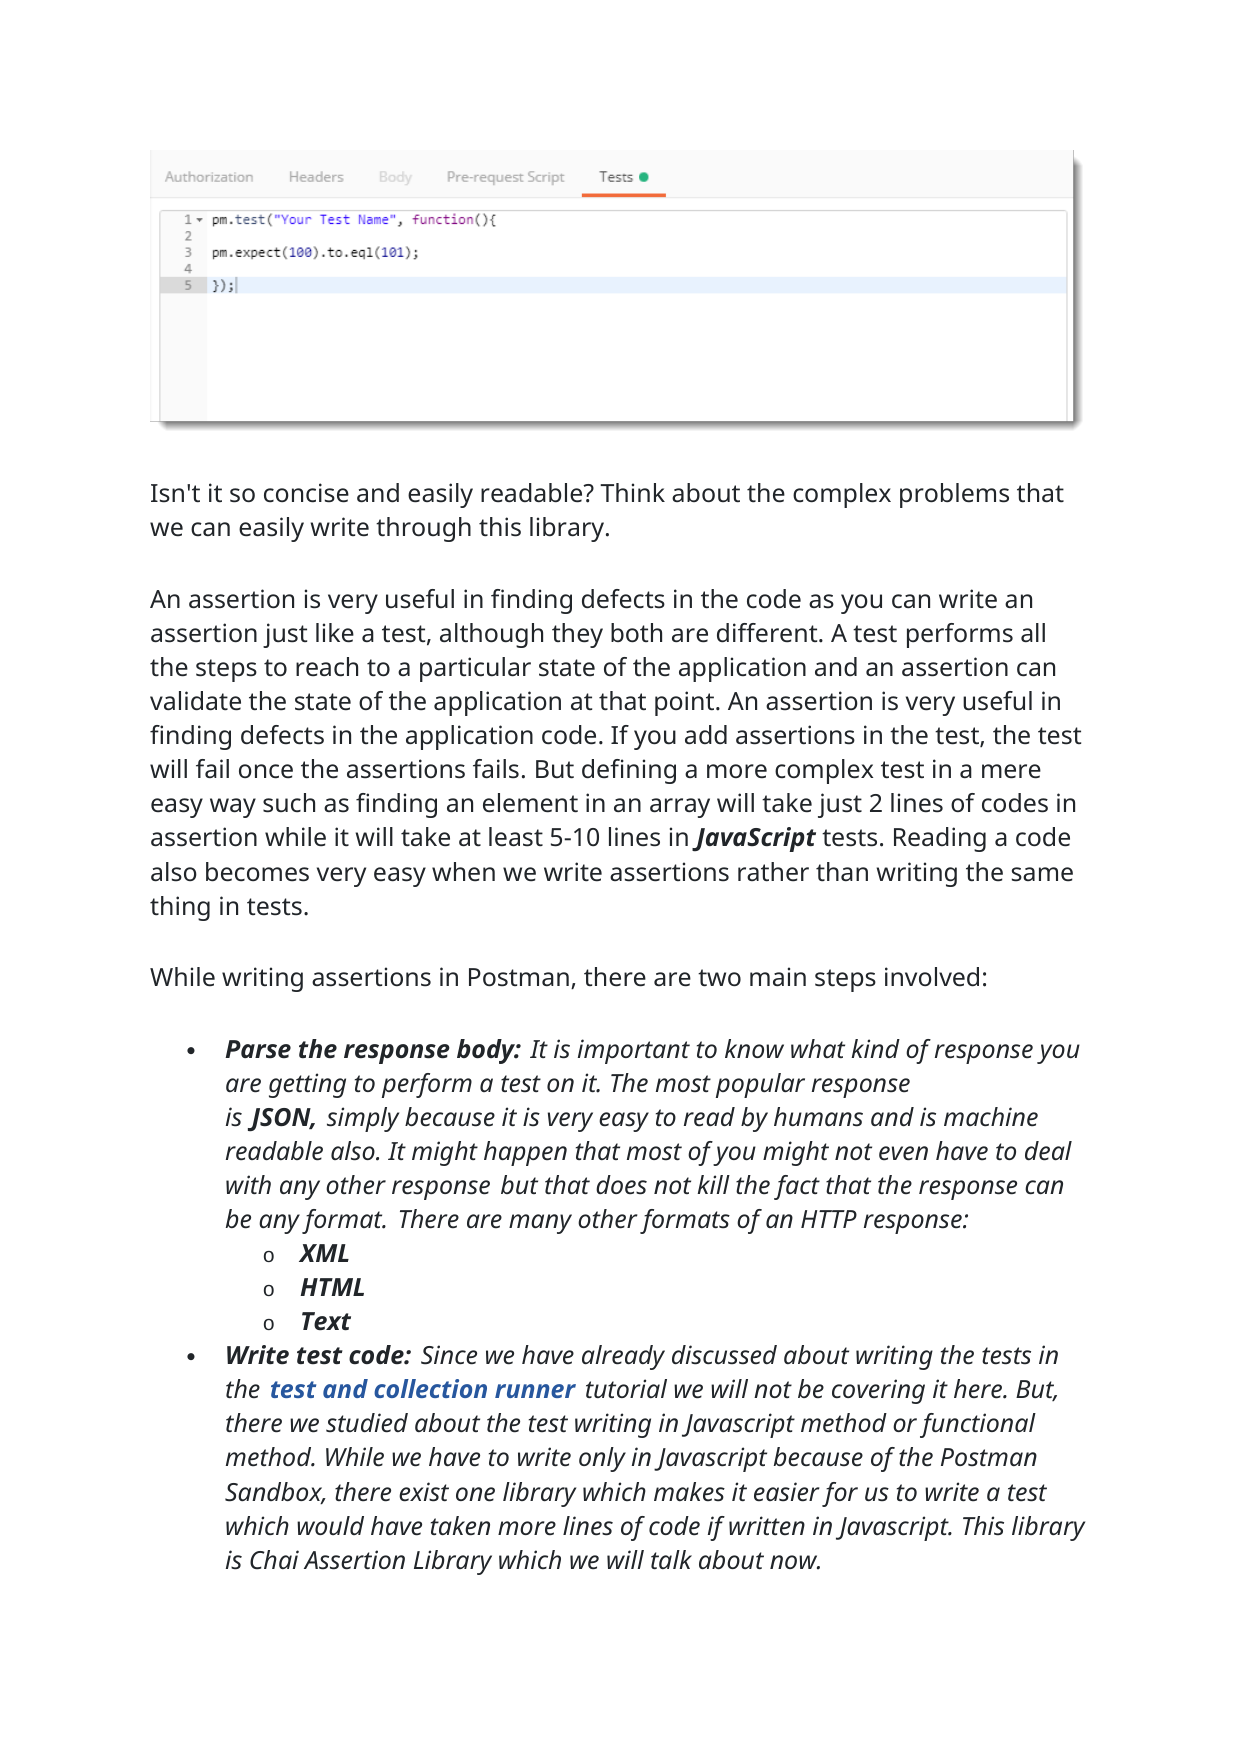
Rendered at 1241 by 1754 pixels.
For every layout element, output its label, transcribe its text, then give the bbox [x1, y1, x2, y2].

list HTML [262, 1270, 1090, 1304]
list Write test code: Since we have already discussed about writing the tests in the test and collection runner tutorial we will not be covering it here. But, there we studied about the test writing in Javascript method or functional method. While we have to write only in Javascript because of the Postman Sandbox, there exist one library which makes it easier for us to write a test which would have taken more lines of code if written in Javascript. This library is Chai Assertion Library which we will talk about now. [187, 1338, 1090, 1576]
text Isn't it so concise and easily readable? Think about the complex problems that we can easily write through this library. [150, 476, 1090, 544]
picture [150, 150, 1091, 439]
text An assertion is very useful in finding defects in the code as you can write an assertion just like a test, although they both are different. A test performs all the steps to reach to a particular state of the application and an assertion can validate the state of the application at that point. An assertion is very useful in finding defects in the application code. If you add assertions in the test, the test will fail once the assertions fails. But defining a more complex test in a mere easy way such as finding an element in an array will take just 2 lines of codes in assertion while it will take at least 5-10 lines in JavaScript tests. Reading a code also becomes very easy when we write assertions rather than writing the same thing in tests. [150, 582, 1090, 922]
text While writing assertions in Postman, there are two main steps involved: [150, 960, 1090, 994]
list XML [262, 1236, 1090, 1270]
list Text [262, 1304, 1090, 1338]
list Parse the response body: It is important to know what kind of response you are getting to perform a test on it. The most popular response is JSON, simply because it is very easy to read by humans and is machine readable also. It might happen that most of you might not even have to deal with any other response but that does not kill the fact that the response can be any format. There are many other formats of an HTTP response: [187, 1031, 1090, 1236]
